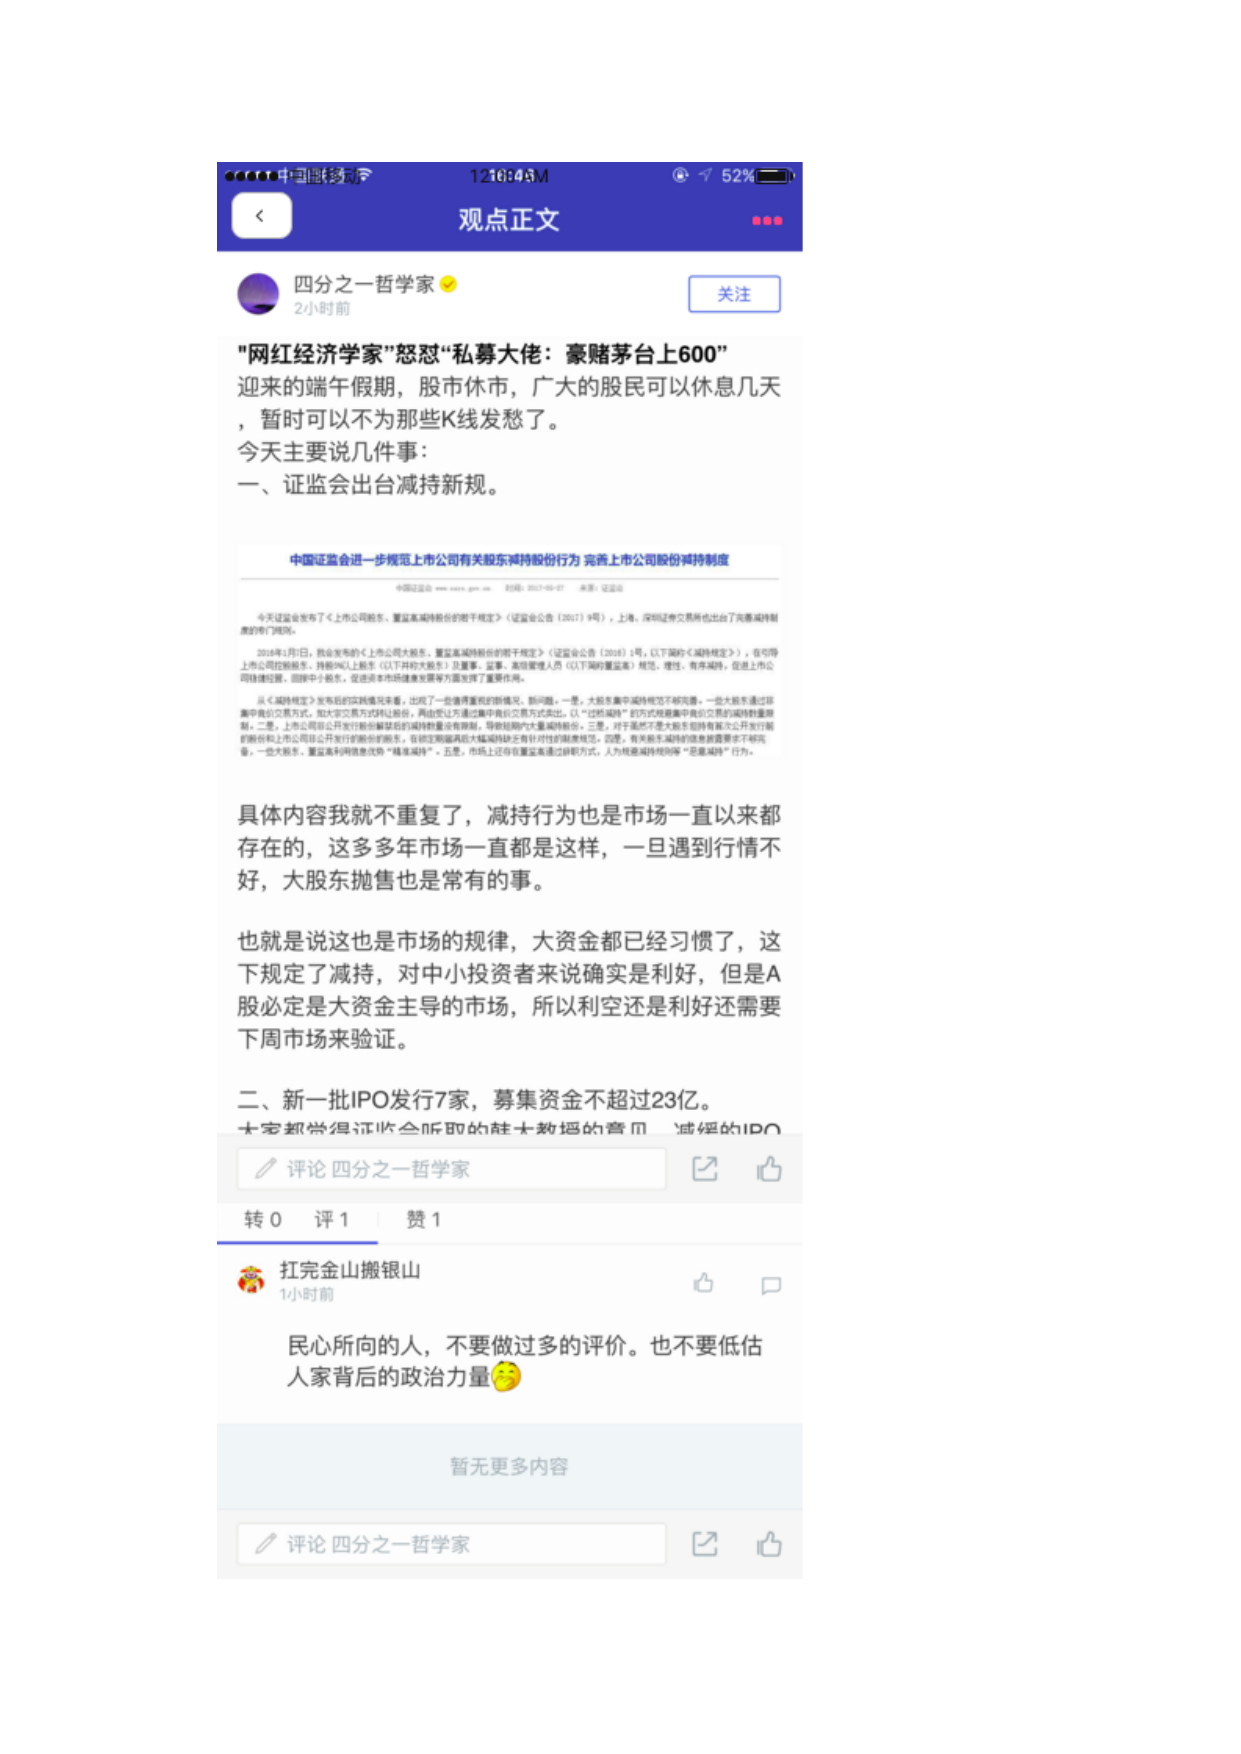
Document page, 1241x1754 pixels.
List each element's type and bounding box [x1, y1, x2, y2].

picture [217, 162, 803, 1579]
